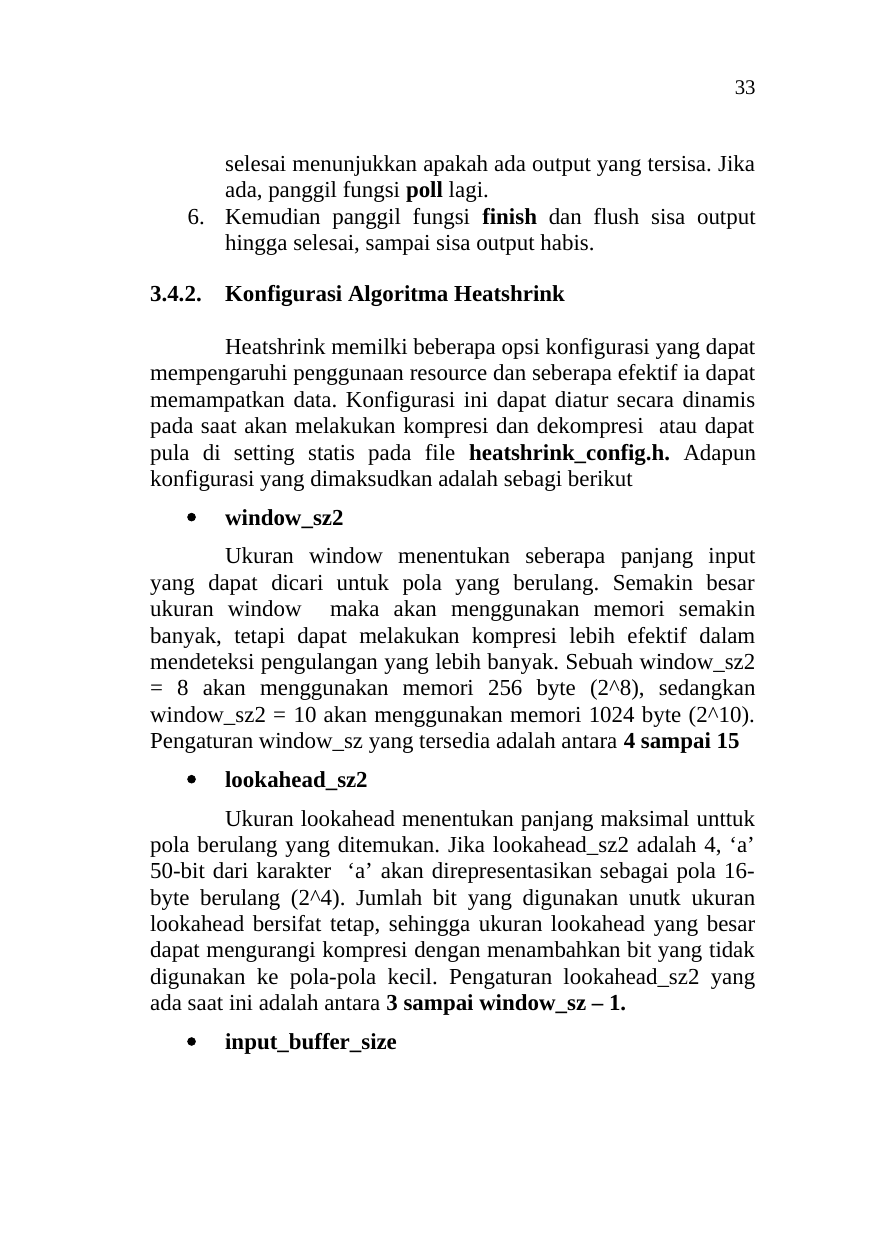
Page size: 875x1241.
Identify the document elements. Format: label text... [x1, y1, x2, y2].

list lookahead_sz2 [187, 766, 756, 792]
list Kemudian panggil fungsi finish dan flush sisa output hingga selesai, sampai sisa output habis. [187, 203, 756, 255]
subtitle Konfigurasi Algoritma Heatshrink [150, 280, 756, 307]
text Ukuran lookahead menentukan panjang maksimal unttuk pola berulang yang ditemukan. Jika lookahead_sz2 adalah 4, ‘a’ 50-bit dari karakter ‘a’ akan direpresentasikan sebagai pola 16-byte berulang (2^4). Jumlah bit yang digunakan unutk ukuran lookahead bersifat tetap, sehingga ukuran lookahead yang besar dapat mengurangi kompresi dengan menambahkan bit yang tidak digunakan ke pola-pola kecil. Pengaturan lookahead_sz2 yang ada saat ini adalah antara 3 sampai window_sz – 1. [150, 805, 756, 1016]
list window_sz2 [187, 504, 756, 530]
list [187, 150, 756, 203]
text Heatshrink memilki beberapa opsi konfigurasi yang dapat mempengaruhi penggunaan resource dan seberapa efektif ia dapat memampatkan data. Konfigurasi ini dapat diatur secara dinamis pada saat akan melakukan kompresi dan dekompresi atau dapat pula di setting statis pada file heatshrink_config.h. Adapun konfigurasi yang dimaksudkan adalah sebagi berikut [150, 333, 756, 491]
text Ukuran window menentukan seberapa panjang input yang dapat dicari untuk pola yang berulang. Semakin besar ukuran window maka akan menggunakan memori semakin banyak, tetapi dapat melakukan kompresi lebih efektif dalam mendeteksi pengulangan yang lebih banyak. Sebuah window_sz2 = 8 akan menggunakan memori 256 byte (2^8), sedangkan window_sz2 = 10 akan menggunakan memori 1024 byte (2^10). Pengaturan window_sz yang tersedia adalah antara 4 sampai 15 [150, 543, 756, 753]
list input_buffer_size [187, 1028, 756, 1054]
